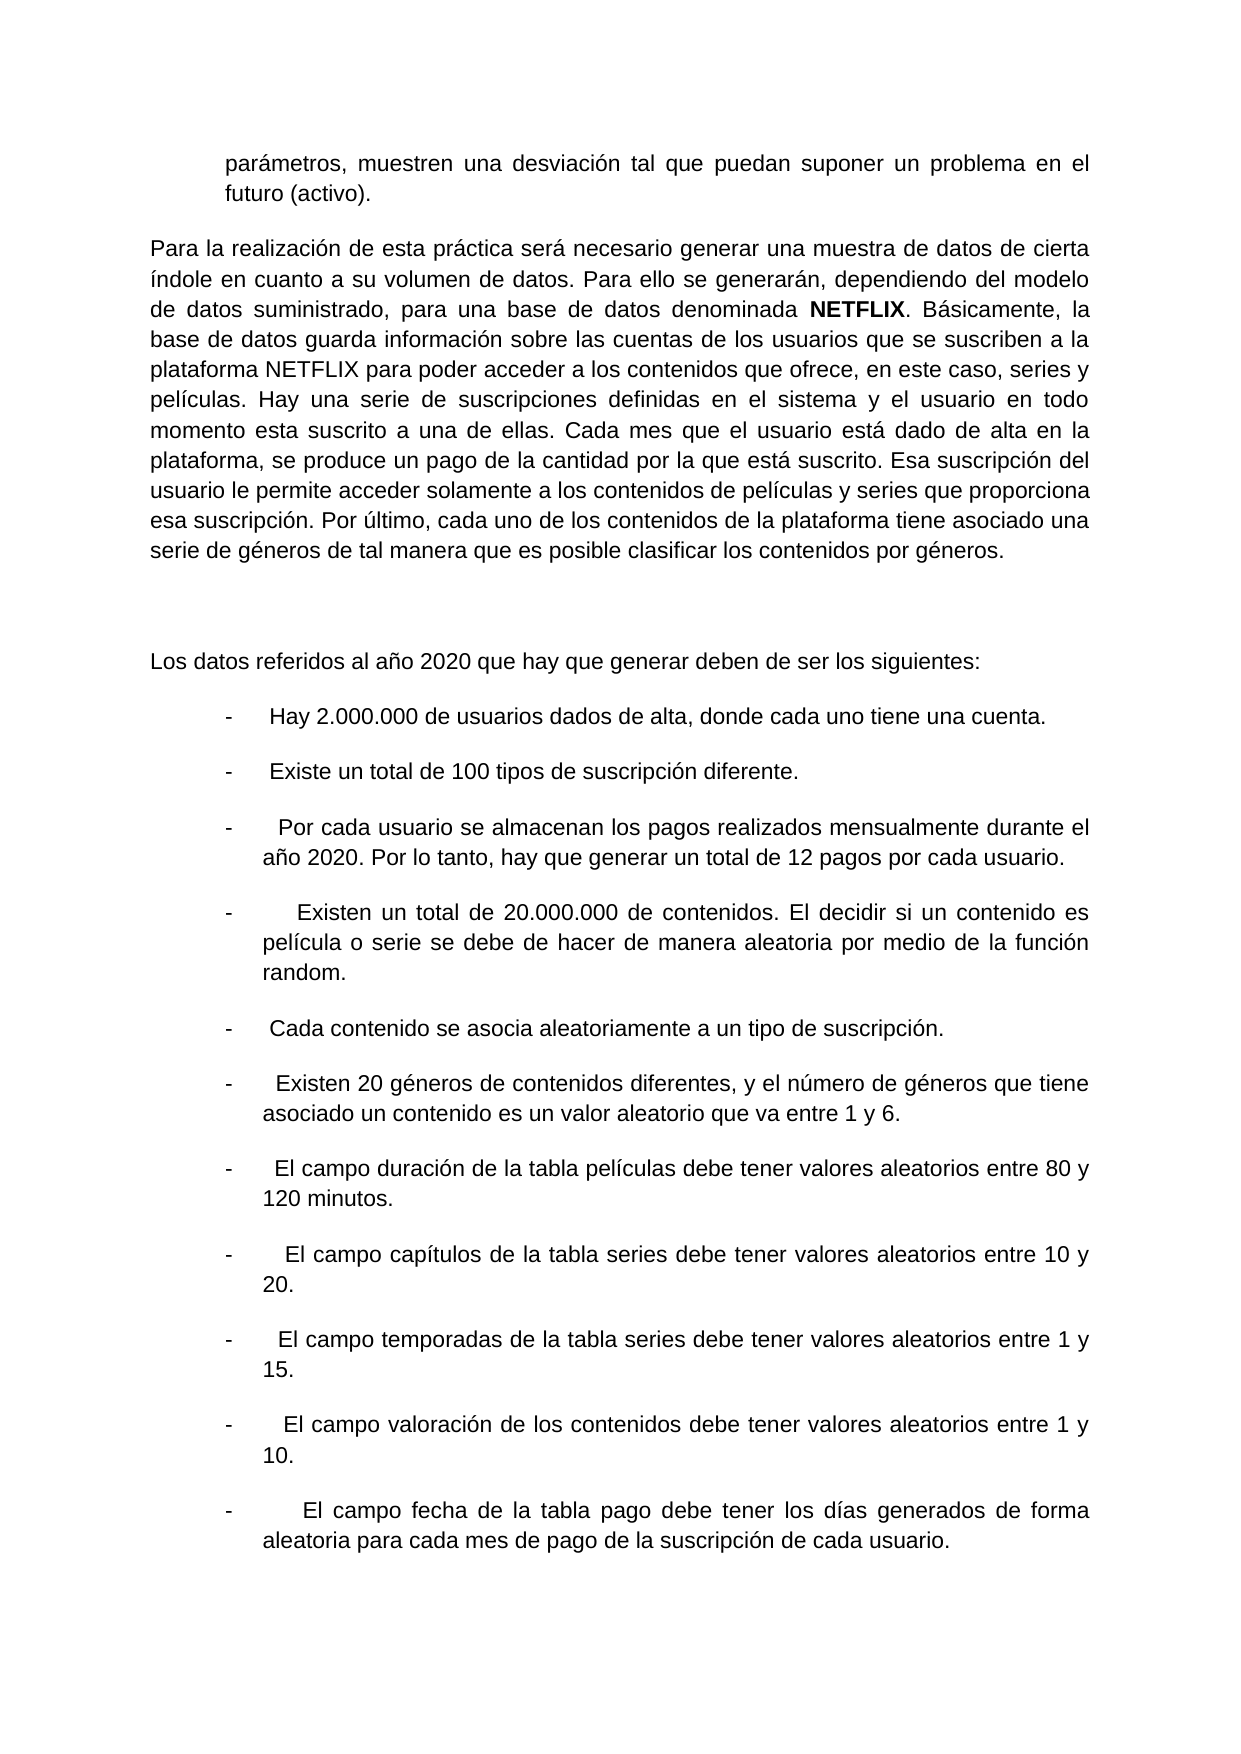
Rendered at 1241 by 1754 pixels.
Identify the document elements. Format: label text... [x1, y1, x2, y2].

text - Cada contenido se asocia aleatoriamente a un tipo de suscripción. [225, 1014, 1090, 1041]
text Los datos referidos al año 2020 que hay que generar deben de ser los siguientes: [150, 648, 1090, 674]
text - Hay 2.000.000 de usuarios dados de alta, donde cada uno tiene una cuenta. [225, 703, 1090, 729]
text - El campo valoración de los contenidos debe tener valores aleatorios entre 1 y 10. [225, 1411, 1090, 1468]
text Para la realización de esta práctica será necesario generar una muestra de datos de cierta índole en cuanto a su volumen de datos. Para ello se generarán, dependiendo del modelo de datos suministrado, para una base de datos denominada NETFLIX. Básicamente, la base de datos guarda información sobre las cuentas de los usuarios que se suscriben a la plataforma NETFLIX para poder acceder a los contenidos que ofrece, en este caso, series y películas. Hay una serie de suscripciones definidas en el sistema y el usuario en todo momento esta suscrito a una de ellas. Cada mes que el usuario está dado de alta en la plataforma, se produce un pago de la cantidad por la que está suscrito. Esa suscripción del usuario le permite acceder solamente a los contenidos de películas y series que proporciona esa suscripción. Por último, cada uno de los contenidos de la plataforma tiene asociado una serie de géneros de tal manera que es posible clasificar los contenidos por géneros. [150, 235, 1090, 564]
text - Existe un total de 100 tipos de suscripción diferente. [225, 758, 1090, 785]
text - El campo fecha de la tabla pago debe tener los días generados de forma aleatoria para cada mes de pago de la suscripción de cada usuario. [225, 1497, 1090, 1553]
text - Existen 20 géneros de contenidos diferentes, y el número de géneros que tiene asociado un contenido es un valor aleatorio que va entre 1 y 6. [225, 1070, 1090, 1126]
text - Existen un total de 20.000.000 de contenidos. El decidir si un contenido es película o serie se debe de hacer de manera aleatoria por medio de la función random. [225, 899, 1090, 986]
text - El campo temporadas de la tabla series debe tener valores aleatorios entre 1 y 15. [225, 1326, 1090, 1383]
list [187, 150, 1090, 207]
text - El campo duración de la tabla películas debe tener valores aleatorios entre 80 y 120 minutos. [225, 1155, 1090, 1212]
text - Por cada usuario se almacenan los pagos realizados mensualmente durante el año 2020. Por lo tanto, hay que generar un total de 12 pagos por cada usuario. [225, 813, 1090, 870]
text - El campo capítulos de la tabla series debe tener valores aleatorios entre 10 y 20. [225, 1241, 1090, 1297]
